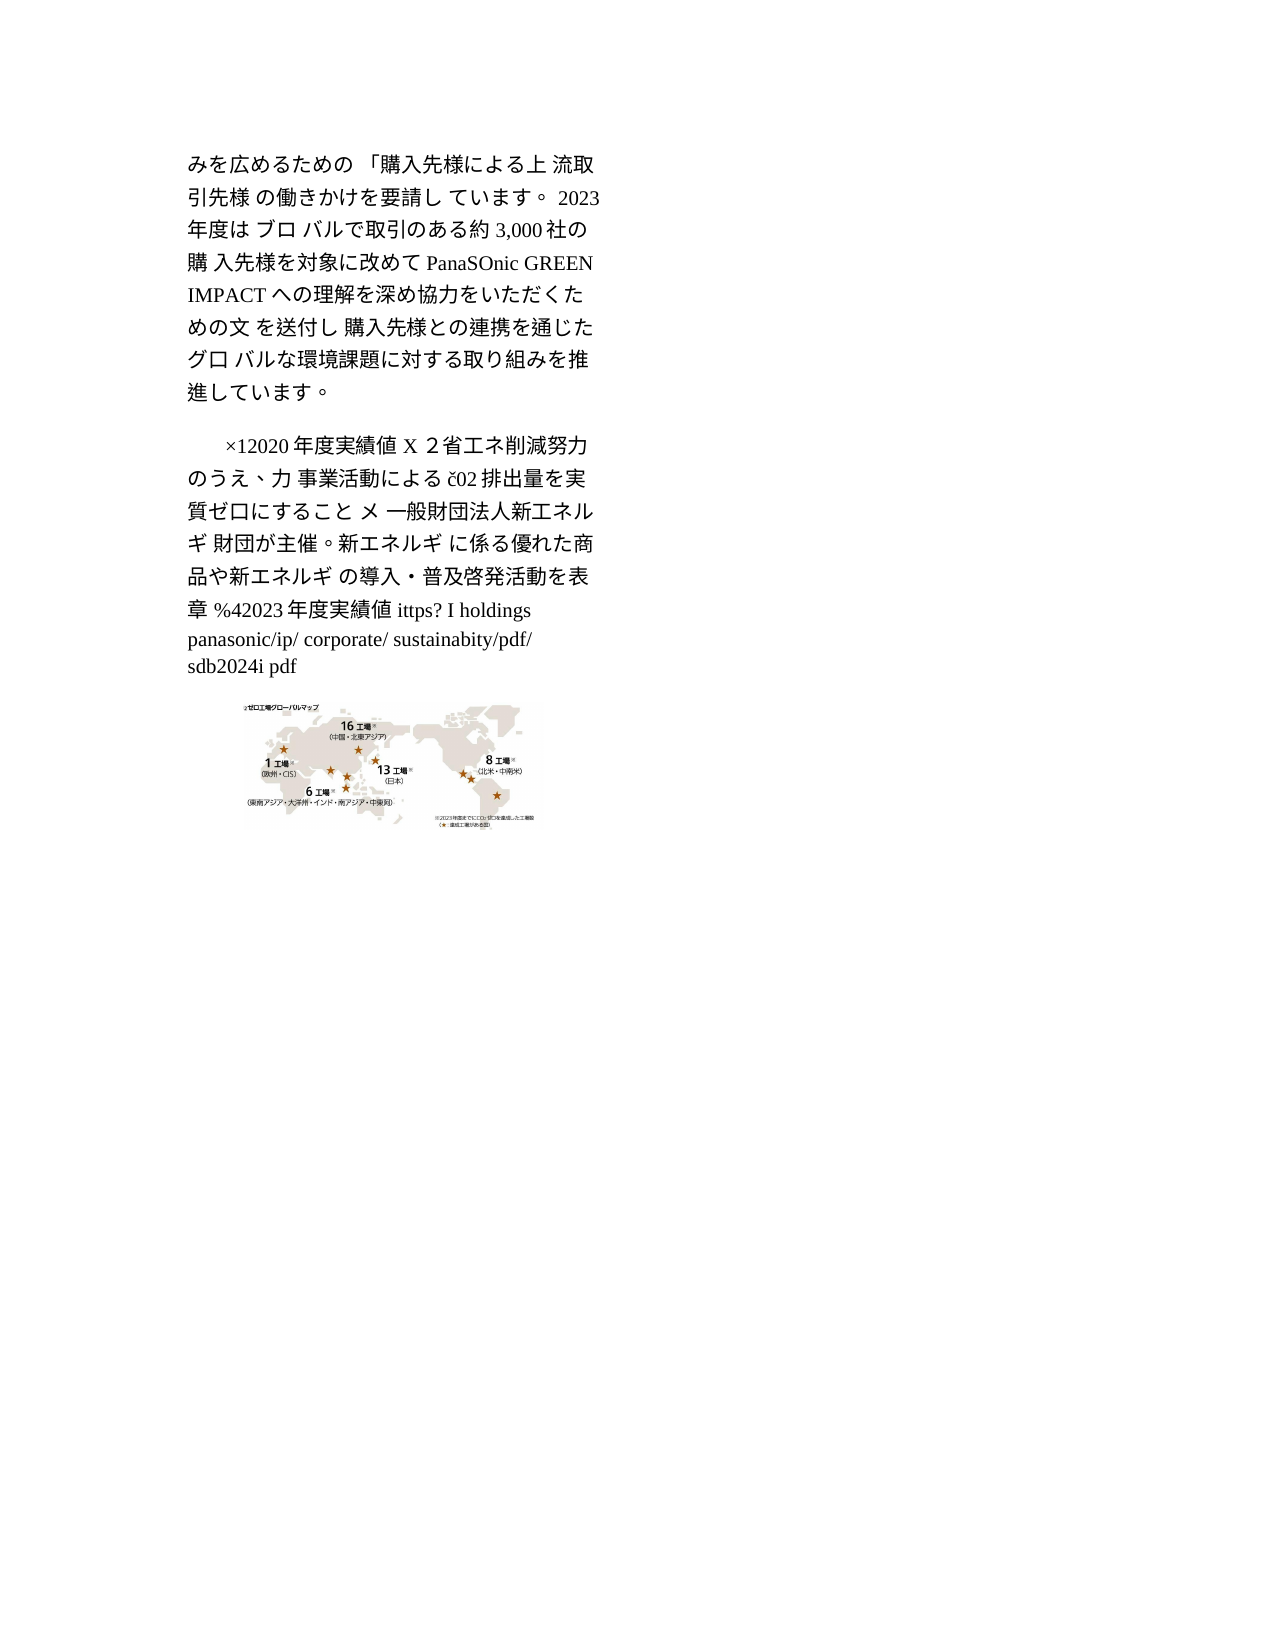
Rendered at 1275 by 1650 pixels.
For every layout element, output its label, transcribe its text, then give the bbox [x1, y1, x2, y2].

text ×12020年度実績値 X２省工ネ削減努力のうえ、力 事業活動によるč02排出量を実質ゼ口にすること メ 一般財団法人新工ネルギ 財団が主催。新エネルギ に係る優れた商品や新エネルギ の導入・普及啓発活動を表章 %42023年度実績値 ittps? I holdings panasonic/ip/ corporate/ sustainabity/pdf/ sdb2024i pdf [187, 432, 600, 678]
picture [243, 702, 544, 830]
